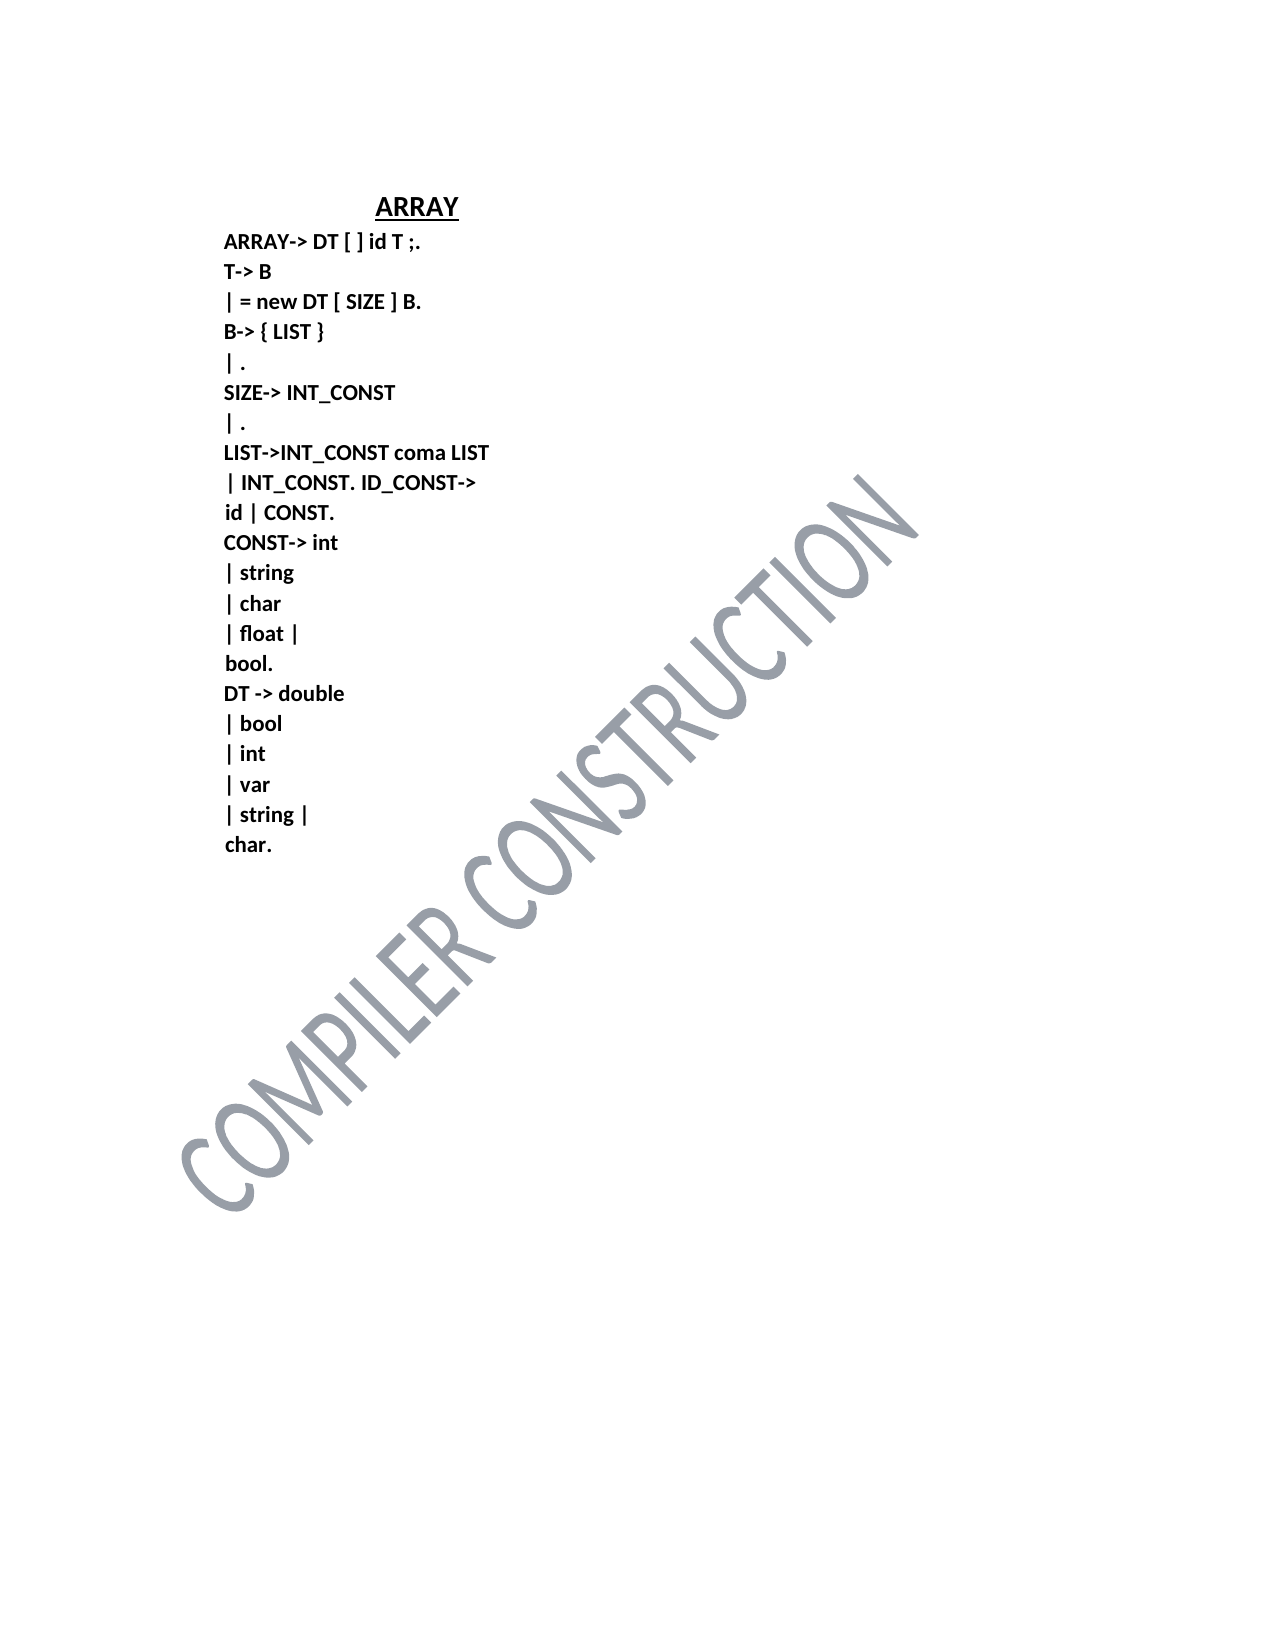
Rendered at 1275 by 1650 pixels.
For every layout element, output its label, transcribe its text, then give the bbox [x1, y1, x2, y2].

text | string | char. [224, 800, 312, 858]
text | bool [224, 709, 939, 737]
text | int [224, 739, 939, 767]
text | . [224, 408, 939, 436]
text ARRAY-> DT [ ] id T ;. [224, 227, 939, 255]
text B-> { LIST } [224, 317, 939, 346]
text | float | bool. [224, 619, 302, 677]
text | . [224, 348, 939, 376]
text SIZE-> INT_CONST [224, 378, 939, 406]
text CONST-> int [224, 528, 939, 556]
text | string [224, 558, 939, 587]
text DT -> double [224, 679, 939, 707]
text LIST->INT_CONST coma LIST | INT_CONST. ID_CONST-> id | CONST. [224, 438, 491, 526]
subtitle ARRAY [375, 188, 864, 224]
text T-> B [224, 257, 939, 285]
text | var [224, 770, 939, 798]
text | char [224, 589, 939, 617]
text | = new DT [ SIZE ] B. [224, 287, 939, 315]
